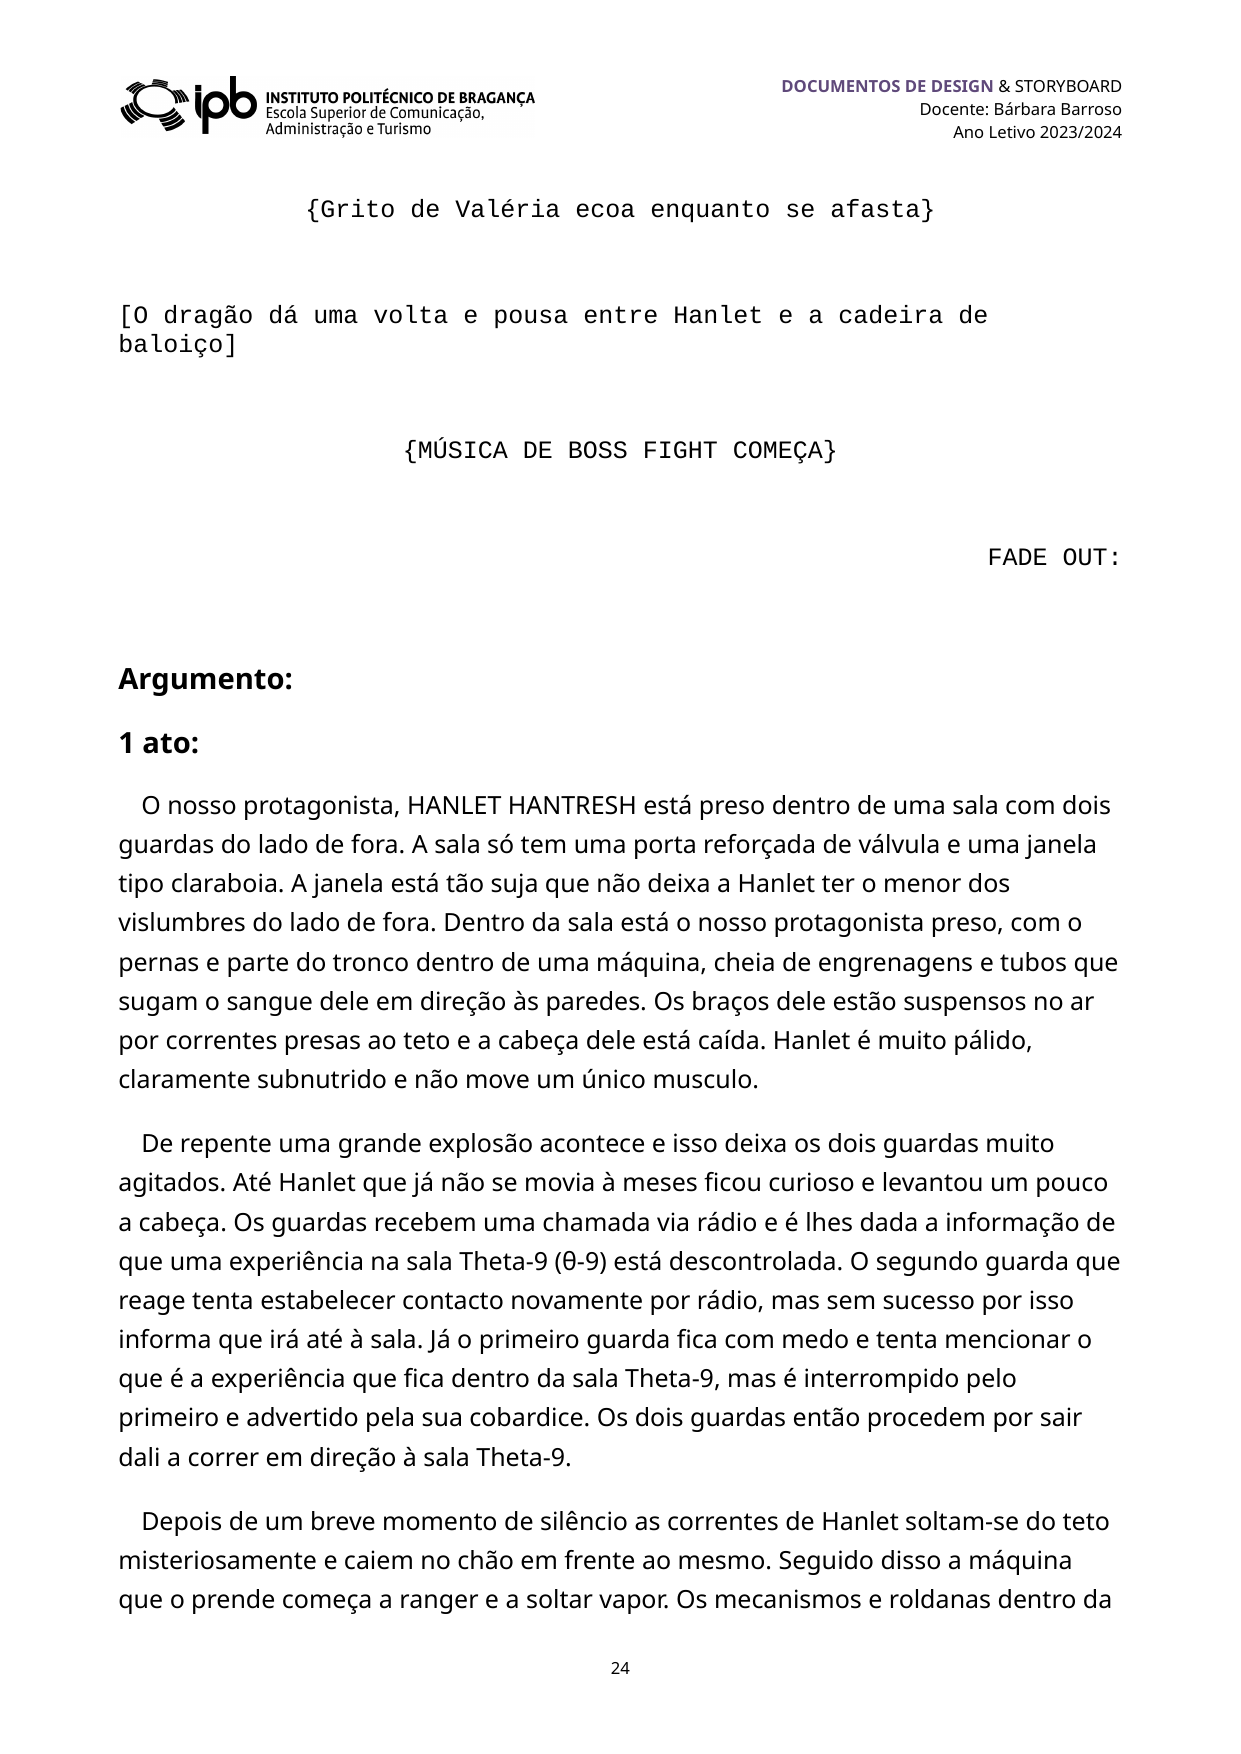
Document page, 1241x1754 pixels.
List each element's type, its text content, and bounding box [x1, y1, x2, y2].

text {Grito de Valéria ecoa enquanto se afasta} [118, 196, 1122, 225]
text O nosso protagonista, HANLET HANTRESH está preso dentro de uma sala com dois guardas do lado de fora. A sala só tem uma porta reforçada de válvula e uma janela tipo claraboia. A janela está tão suja que não deixa a Hanlet ter o menor dos vislumbres do lado de fora. Dentro da sala está o nosso protagonista preso, com o pernas e parte do tronco dentro de uma máquina, cheia de engrenagens e tubos que sugam o sangue dele em direção às paredes. Os braços dele estão suspensos no ar por correntes presas ao teto e a cabeça dele está caída. Hanlet é muito pálido, claramente subnutrido e não move um único musculo. [118, 787, 1122, 1096]
picture [120, 76, 535, 138]
text [O dragão dá uma volta e pousa entre Hanlet e a cadeira de baloiço] [118, 303, 1122, 360]
text FADE OUT: [118, 545, 1122, 573]
text Argumento: [118, 658, 1122, 698]
text 1 ato: [118, 723, 1122, 762]
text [118, 1503, 1122, 1616]
text De repente uma grande explosão acontece e isso deixa os dois guardas muito agitados. Até Hanlet que já não se movia à meses ficou curioso e levantou um pouco a cabeça. Os guardas recebem uma chamada via rádio e é lhes dada a informação de que uma experiência na sala Theta-9 (θ-9) está descontrolada. O segundo guarda que reage tenta estabelecer contacto novamente por rádio, mas sem sucesso por isso informa que irá até à sala. Já o primeiro guarda fica com medo e tenta mencionar o que é a experiência que fica dentro da sala Theta-9, mas é interrompido pelo primeiro e advertido pela sua cobardice. Os dois guardas então procedem por sair dali a correr em direção à sala Theta-9. [118, 1126, 1122, 1473]
text {MÚSICA DE BOSS FIGHT COMEÇA} [118, 438, 1122, 466]
